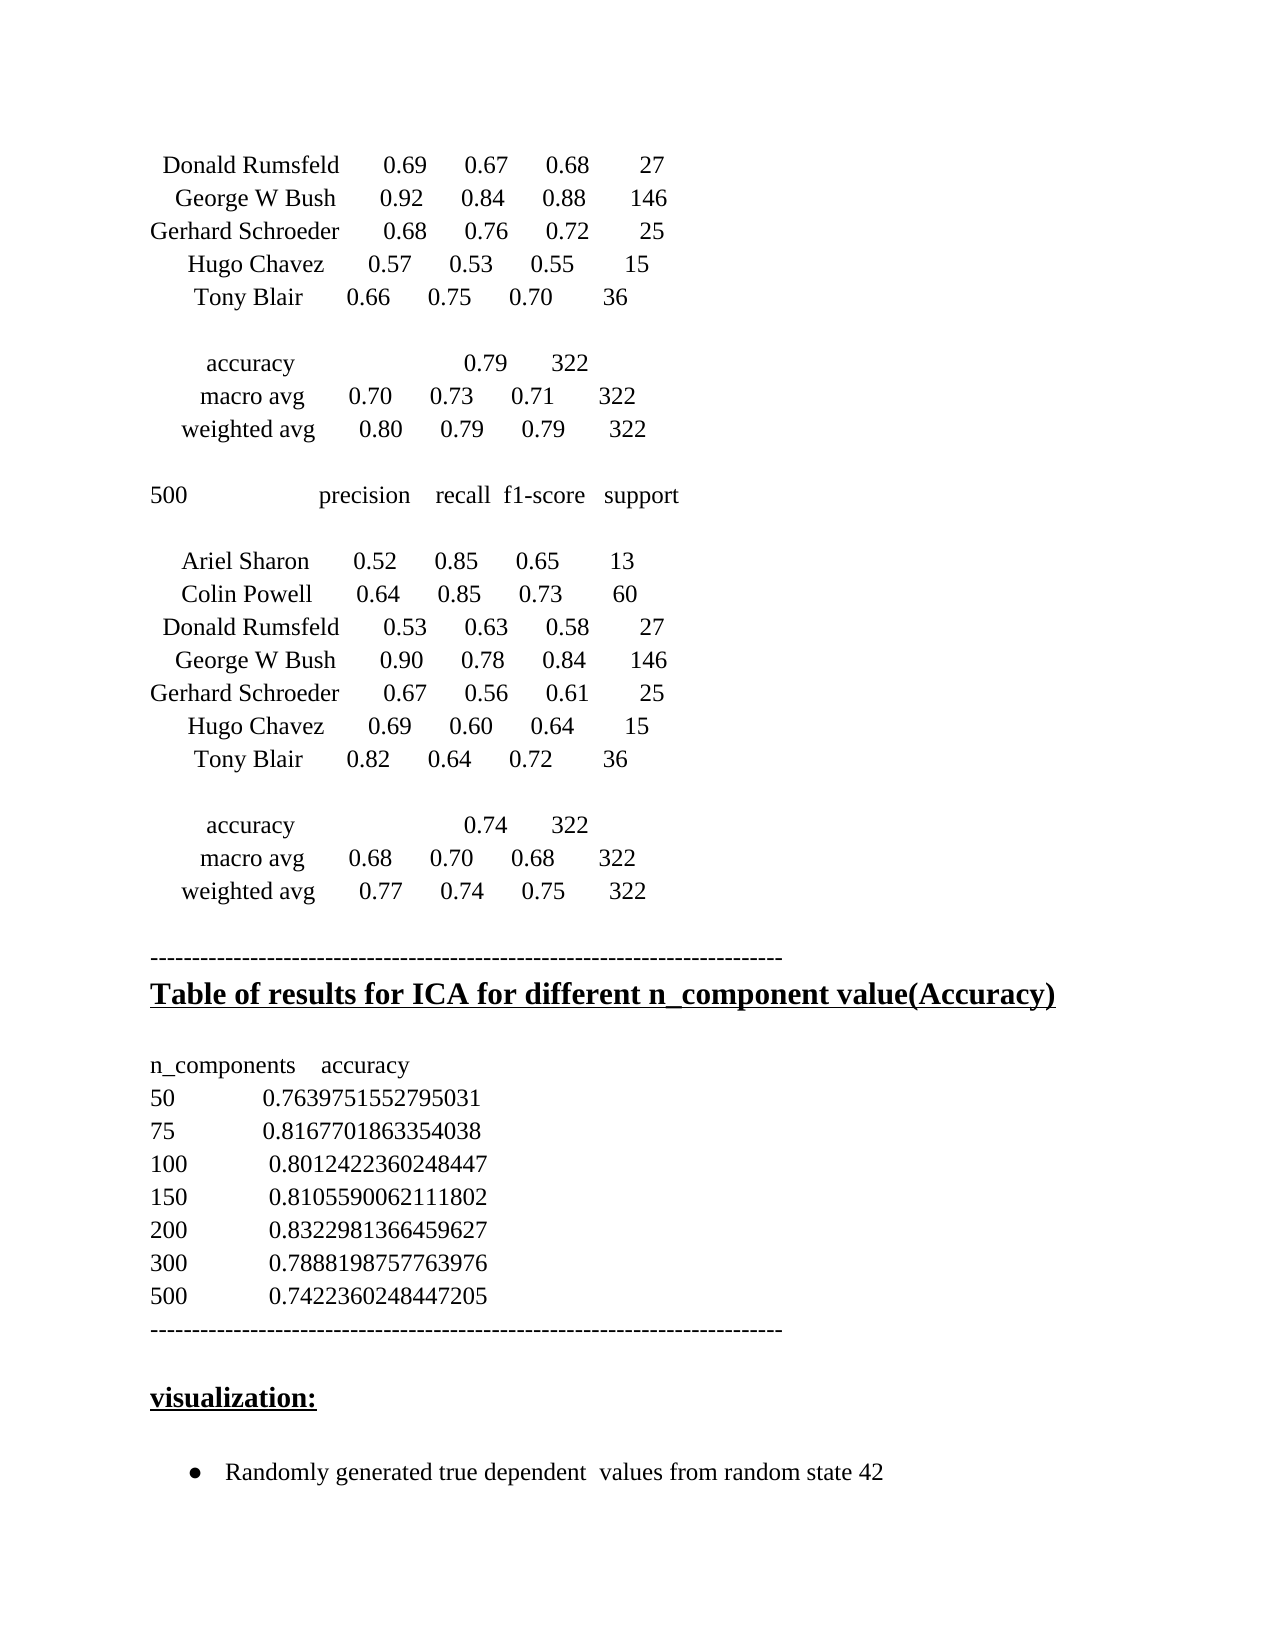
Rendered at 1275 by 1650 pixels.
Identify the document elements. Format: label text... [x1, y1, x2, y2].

text Hugo Chavez 0.57 0.53 0.55 15 [150, 249, 1125, 278]
text Tony Blair 0.66 0.75 0.70 36 [150, 282, 1125, 311]
text accuracy 0.79 322 [150, 348, 1125, 377]
text macro avg 0.68 0.70 0.68 322 [150, 843, 1125, 872]
text 500 precision recall f1-score support [150, 480, 1125, 509]
text ---------------------------------------------------------------------------- [150, 1314, 1125, 1343]
text Hugo Chavez 0.69 0.60 0.64 15 [150, 711, 1125, 740]
text Donald Rumsfeld 0.53 0.63 0.58 27 [150, 612, 1125, 641]
text 300 0.7888198757763976 [150, 1248, 1125, 1277]
text visualization: [150, 1380, 1125, 1413]
text George W Bush 0.92 0.84 0.88 146 [150, 183, 1125, 212]
text accuracy 0.74 322 [150, 810, 1125, 839]
text ---------------------------------------------------------------------------- [150, 942, 1125, 971]
text 50 0.7639751552795031 [150, 1083, 1125, 1112]
text Donald Rumsfeld 0.69 0.67 0.68 27 [150, 150, 1125, 179]
text George W Bush 0.90 0.78 0.84 146 [150, 645, 1125, 674]
list Randomly generated true dependent values from random state 42 [187, 1457, 1125, 1486]
text Table of results for ICA for different n_component value(Accuracy) [150, 976, 1125, 1011]
text 200 0.8322981366459627 [150, 1215, 1125, 1244]
text weighted avg 0.80 0.79 0.79 322 [150, 414, 1125, 443]
text Gerhard Schroeder 0.67 0.56 0.61 25 [150, 678, 1125, 707]
text macro avg 0.70 0.73 0.71 322 [150, 381, 1125, 410]
text Gerhard Schroeder 0.68 0.76 0.72 25 [150, 216, 1125, 245]
text 75 0.8167701863354038 [150, 1116, 1125, 1144]
text Tony Blair 0.82 0.64 0.72 36 [150, 744, 1125, 773]
text 500 0.7422360248447205 [150, 1281, 1125, 1310]
text 150 0.8105590062111802 [150, 1182, 1125, 1211]
text Colin Powell 0.64 0.85 0.73 60 [150, 579, 1125, 608]
text weighted avg 0.77 0.74 0.75 322 [150, 876, 1125, 905]
text Ariel Sharon 0.52 0.85 0.65 13 [150, 546, 1125, 575]
text 100 0.8012422360248447 [150, 1149, 1125, 1178]
text n_components accuracy [150, 1050, 1125, 1078]
